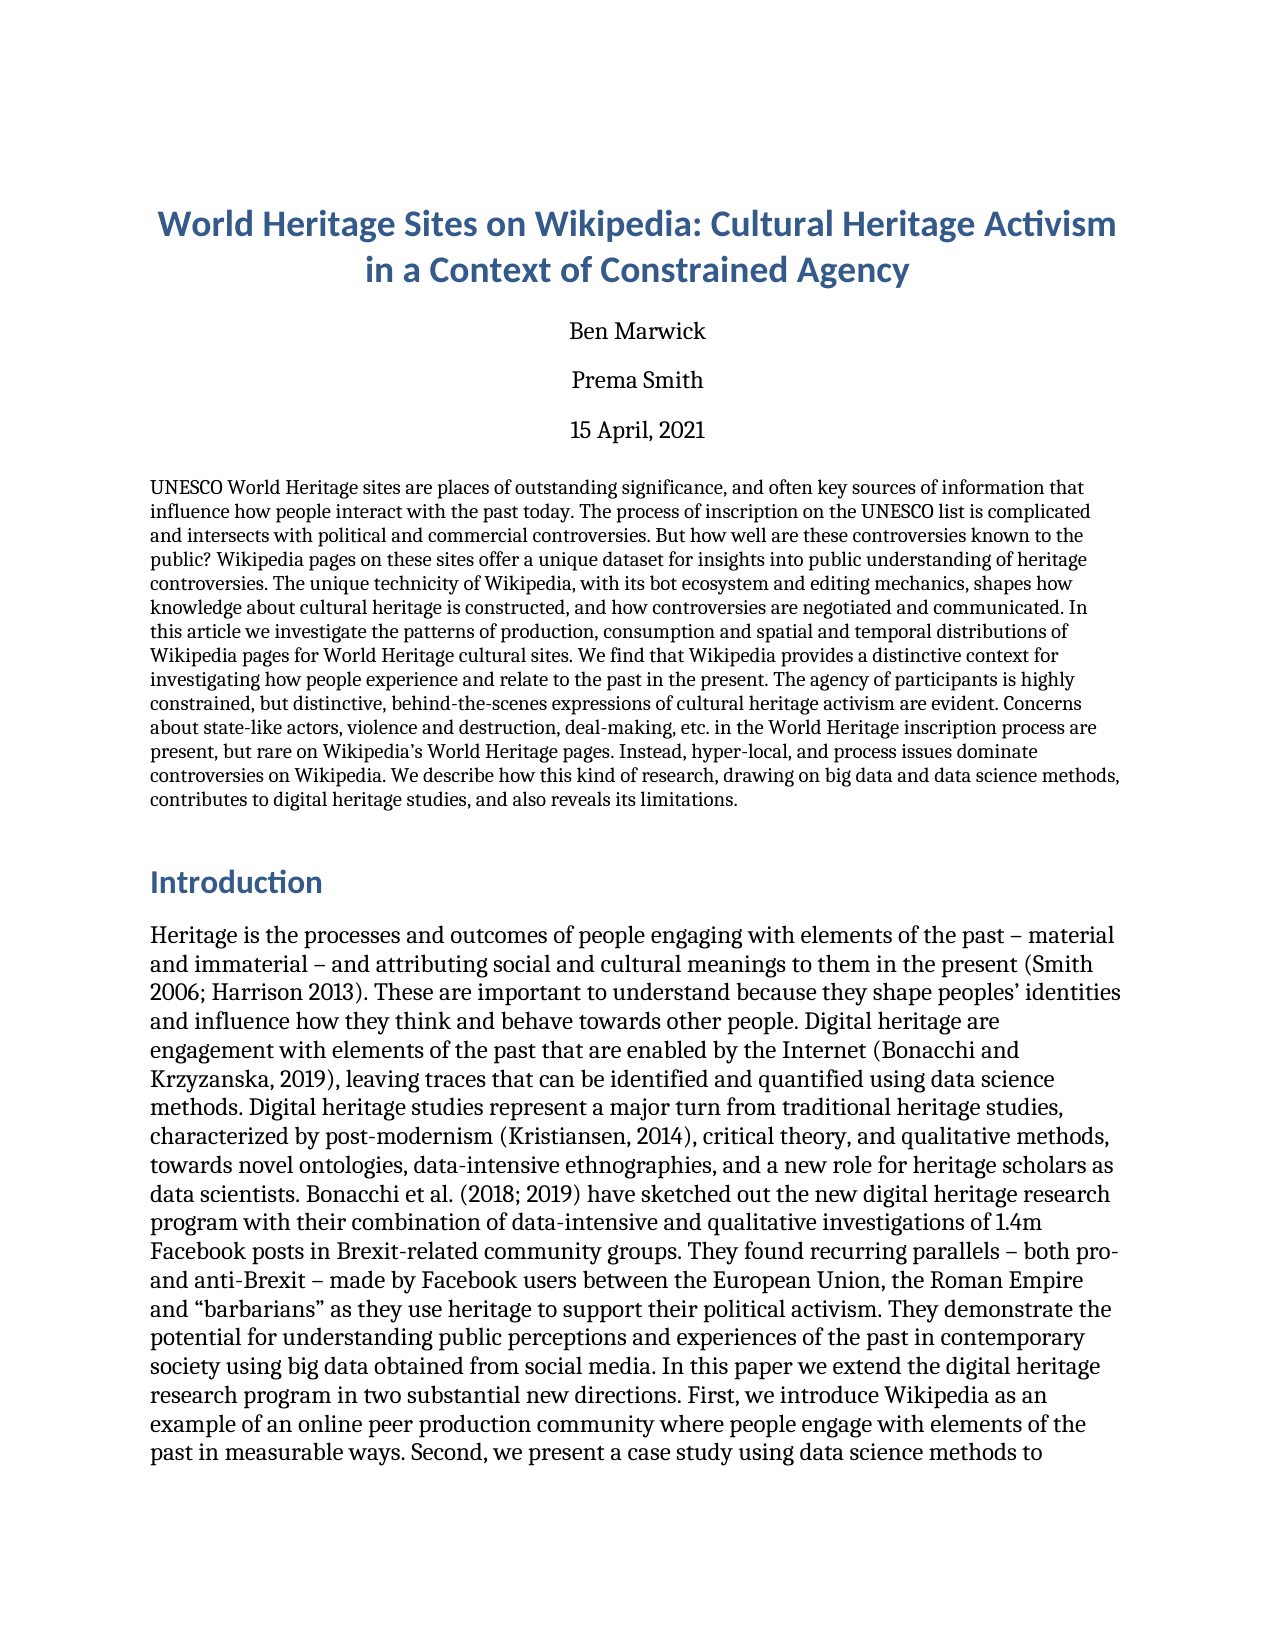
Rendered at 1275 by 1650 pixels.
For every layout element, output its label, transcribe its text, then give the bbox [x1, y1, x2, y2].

title World Heritage Sites on Wikipedia: Cultural Heritage Activism in a Context of Constrained Agency [150, 200, 1125, 292]
text 15 April, 2021 [150, 416, 1125, 444]
text Ben Marwick [150, 317, 1125, 345]
subtitle Introduction [150, 861, 1125, 902]
text Prema Smith [150, 366, 1125, 395]
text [150, 921, 1125, 1467]
text UNESCO World Heritage sites are places of outstanding significance, and often key sources of information that influence how people interact with the past today. The process of inscription on the UNESCO list is complicated and intersects with political and commercial controversies. But how well are these controversies known to the public? Wikipedia pages on these sites offer a unique dataset for insights into public understanding of heritage controversies. The unique technicity of Wikipedia, with its bot ecosystem and editing mechanics, shapes how knowledge about cultural heritage is constructed, and how controversies are negotiated and communicated. In this article we investigate the patterns of production, consumption and spatial and temporal distributions of Wikipedia pages for World Heritage cultural sites. We find that Wikipedia provides a distinctive context for investigating how people experience and relate to the past in the present. The agency of participants is highly constrained, but distinctive, behind-the-scenes expressions of cultural heritage activism are evident. Concerns about state-like actors, violence and destruction, deal-making, etc. in the World Heritage inscription process are present, but rare on Wikipedia’s World Heritage pages. Instead, hyper-local, and process issues dominate controversies on Wikipedia. We describe how this kind of research, drawing on big data and data science methods, contributes to digital heritage studies, and also reveals its limitations. [150, 476, 1125, 811]
